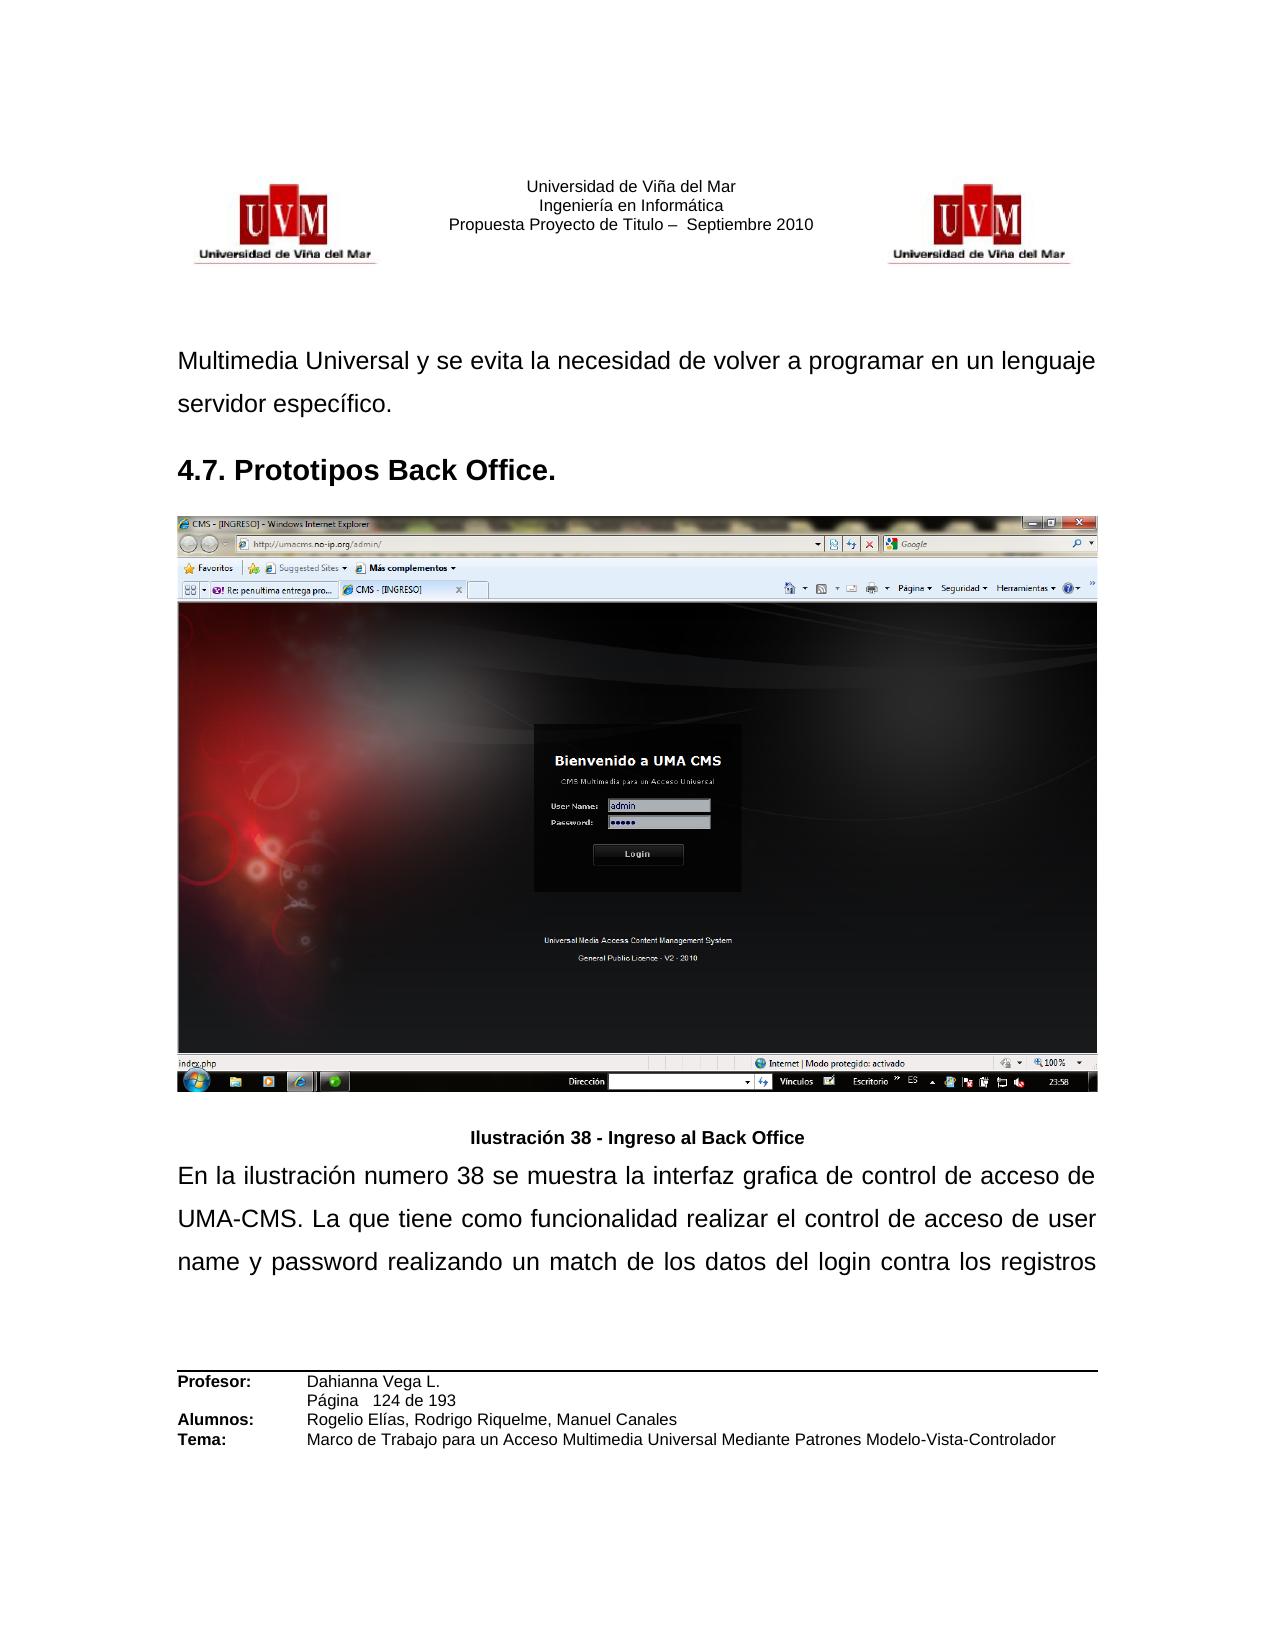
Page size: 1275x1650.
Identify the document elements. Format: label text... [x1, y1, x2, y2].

picture [177, 516, 1098, 1092]
subtitle 4.7. Prototipos Back Office. [177, 453, 1098, 487]
picture [871, 176, 1084, 267]
picture [177, 176, 390, 267]
text Ilustración 38 - Ingreso al Back Office [177, 1127, 1098, 1148]
